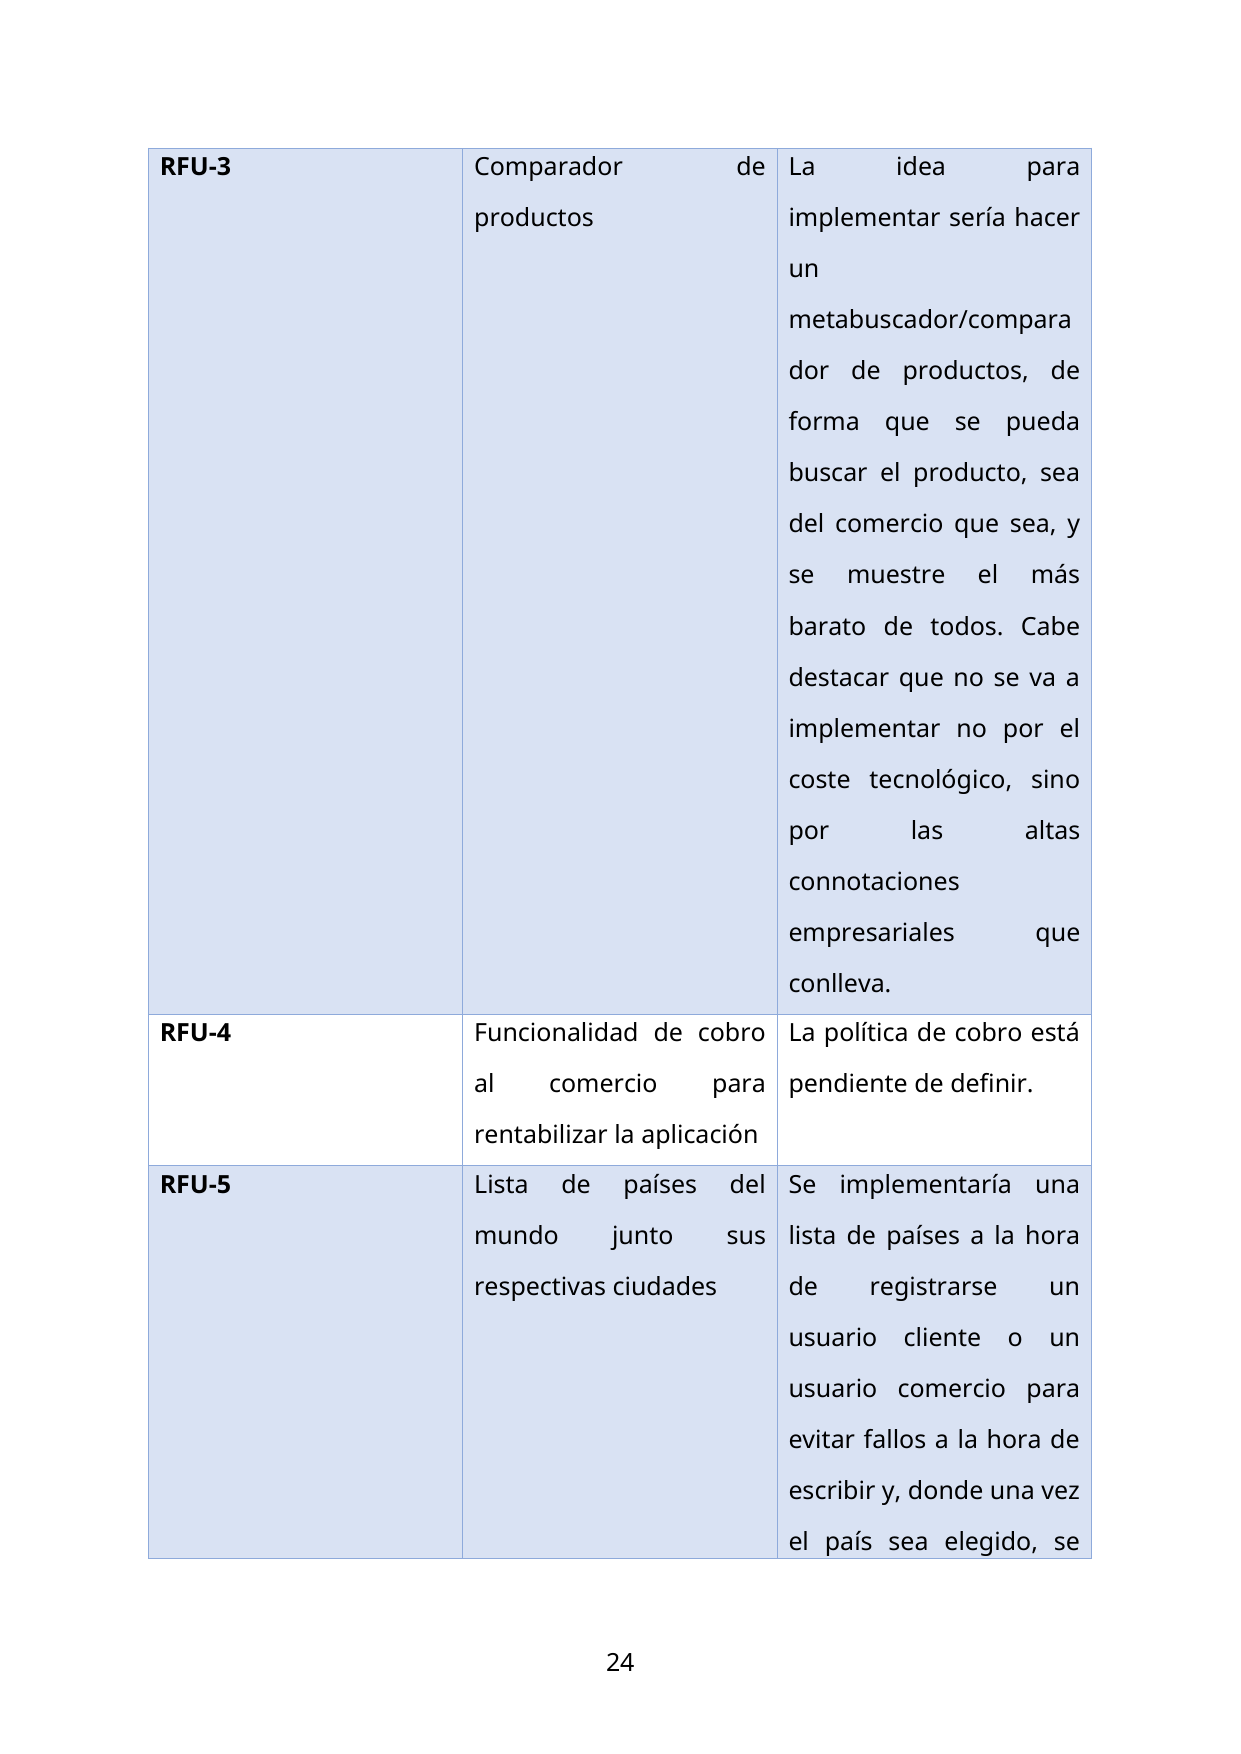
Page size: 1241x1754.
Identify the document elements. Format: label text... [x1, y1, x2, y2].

table_cell RFU-5 [149, 1166, 462, 1558]
table_cell RFU-3 [149, 149, 462, 1014]
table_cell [463, 1166, 777, 1558]
table_cell Comparador de productos [463, 149, 777, 1014]
table_cell Funcionalidad de cobro al comercio para rentabilizar la aplicación [463, 1015, 777, 1165]
table_cell La idea para implementar sería hacer un metabuscador/comparador de productos, de forma que se pueda buscar el producto, sea del comercio que sea, y se muestre el más barato de todos. Cabe destacar que no se va a implementar no por el coste tecnológico, sino por las altas connotaciones empresariales que conlleva. [778, 149, 1091, 1014]
table_cell La política de cobro está pendiente de definir. [778, 1015, 1091, 1165]
table_cell RFU-4 [149, 1015, 462, 1165]
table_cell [778, 1166, 1091, 1558]
